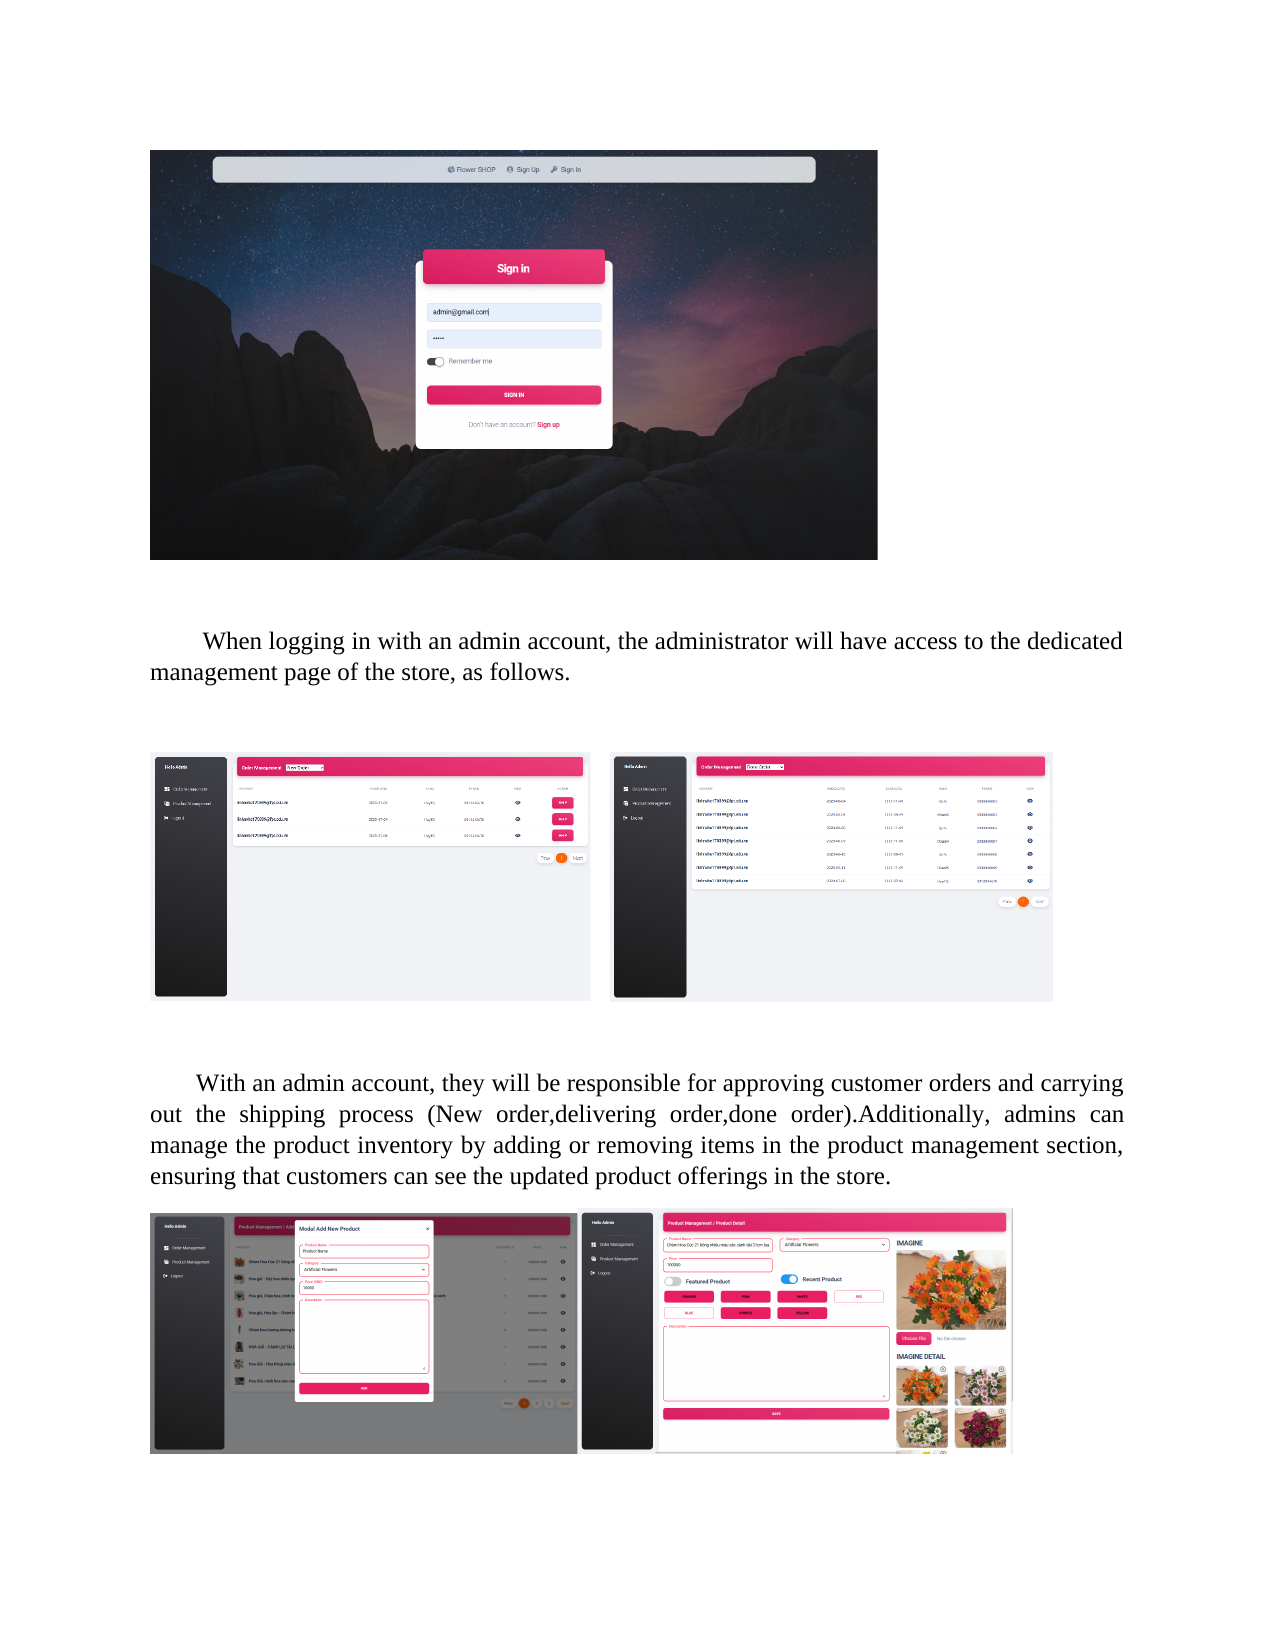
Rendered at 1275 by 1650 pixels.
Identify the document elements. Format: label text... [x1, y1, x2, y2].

picture [150, 150, 878, 560]
picture [150, 752, 591, 1001]
text When logging in with an admin account, the administrator will have access to the dedicated management page of the store, as follows. [150, 626, 1125, 686]
picture [150, 1208, 1014, 1454]
text With an admin account, they will be responsible for approving customer orders and carrying out the shipping process (New order,delivering order,done order).Additionally, admins can manage the product inventory by adding or removing items in the product management section, ensuring that customers can see the updated product offerings in the store. [150, 1068, 1125, 1190]
picture [609, 752, 1053, 1002]
